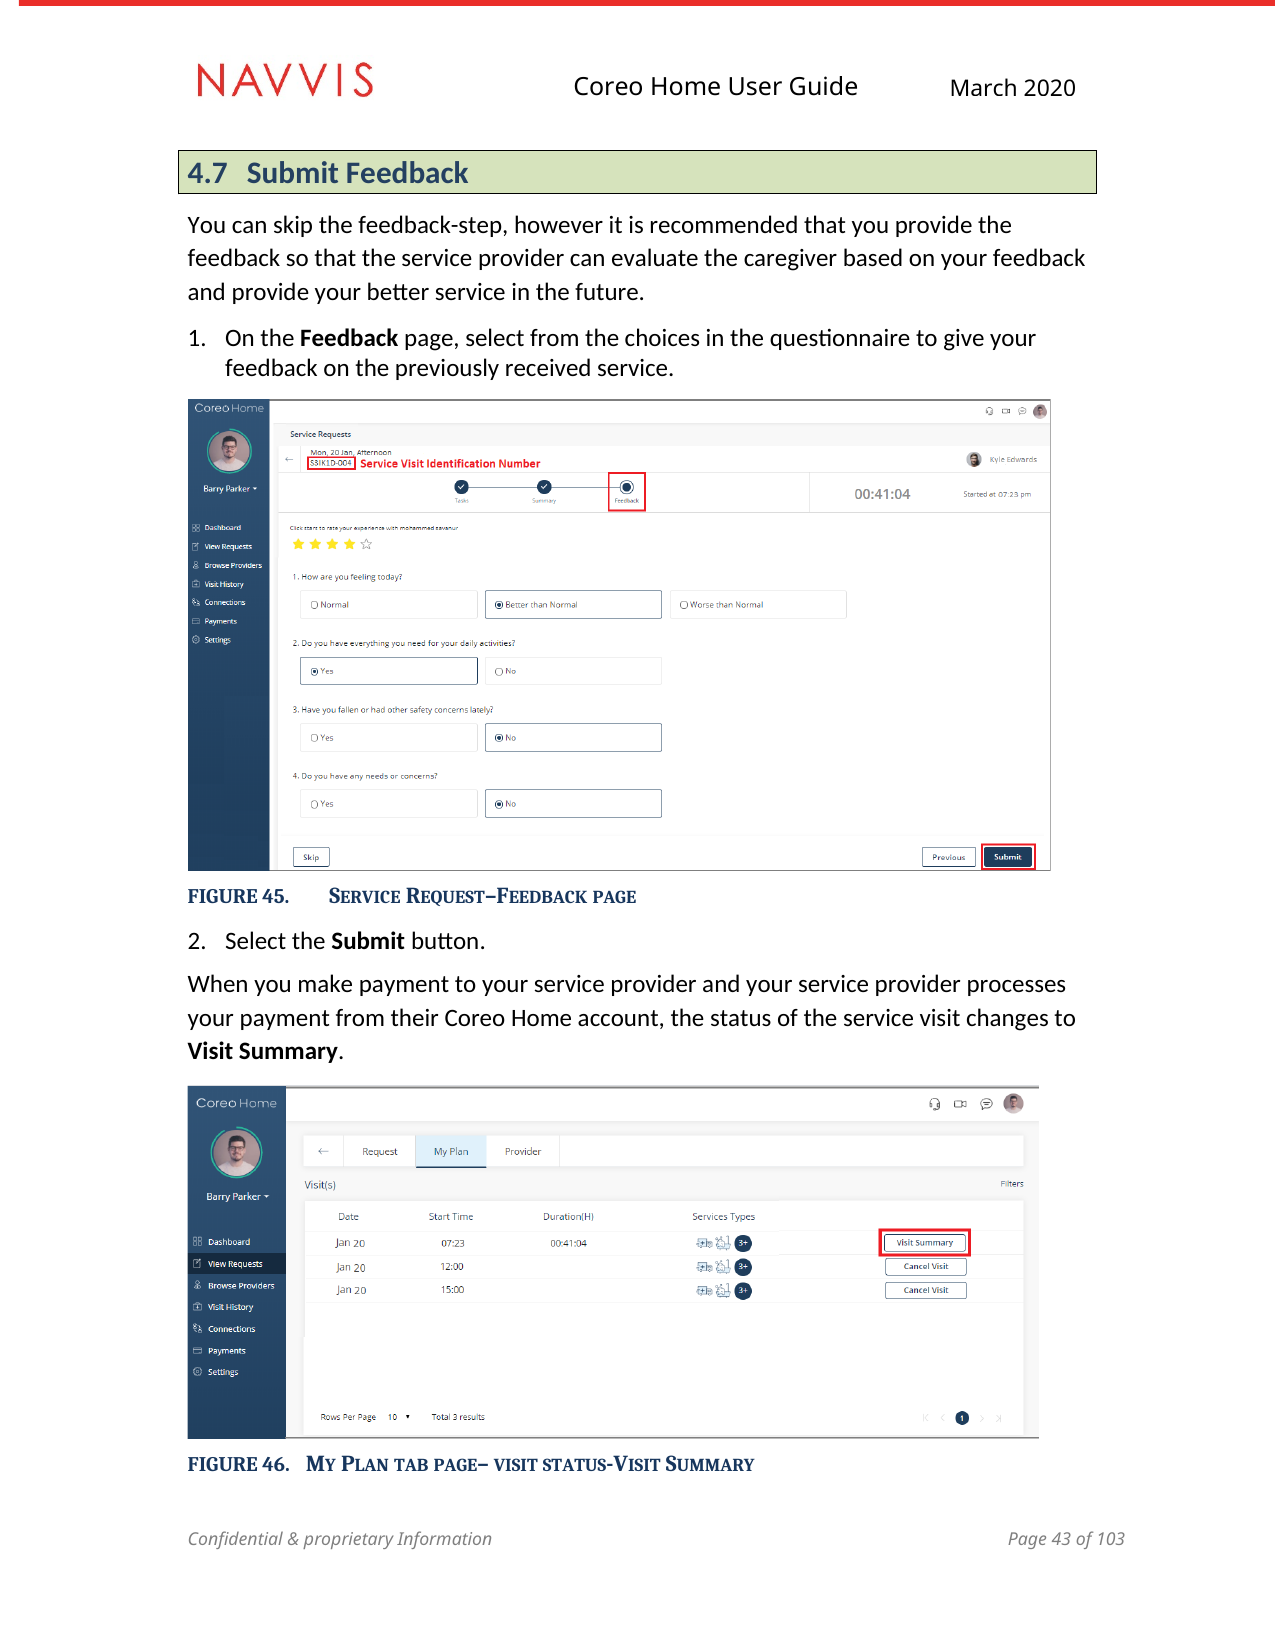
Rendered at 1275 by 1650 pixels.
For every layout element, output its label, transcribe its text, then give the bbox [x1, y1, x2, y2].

picture [187, 1085, 1039, 1439]
text Service Request–Feedback page [187, 883, 1087, 909]
text You can skip the feedback-step, however it is recommended that you provide the feedback so that the service provider can evaluate the caregiver based on your feedback and provide your better service in the future. [187, 209, 1087, 307]
list On the Feedback page, select from the choices in the questionnaire to give your feedback on the previously received service. [187, 322, 1087, 383]
picture [187, 55, 383, 104]
list Select the Submit button. [187, 925, 1087, 956]
text When you make payment to your service provider and your service provider processes your payment from their Coreo Home account, the status of the service visit changes to Visit Summary. [187, 968, 1087, 1066]
picture [187, 399, 1051, 871]
subtitle Submit Feedback [179, 151, 1096, 193]
text My Plan tab page– visit status-Visit Summary [187, 1451, 1087, 1477]
